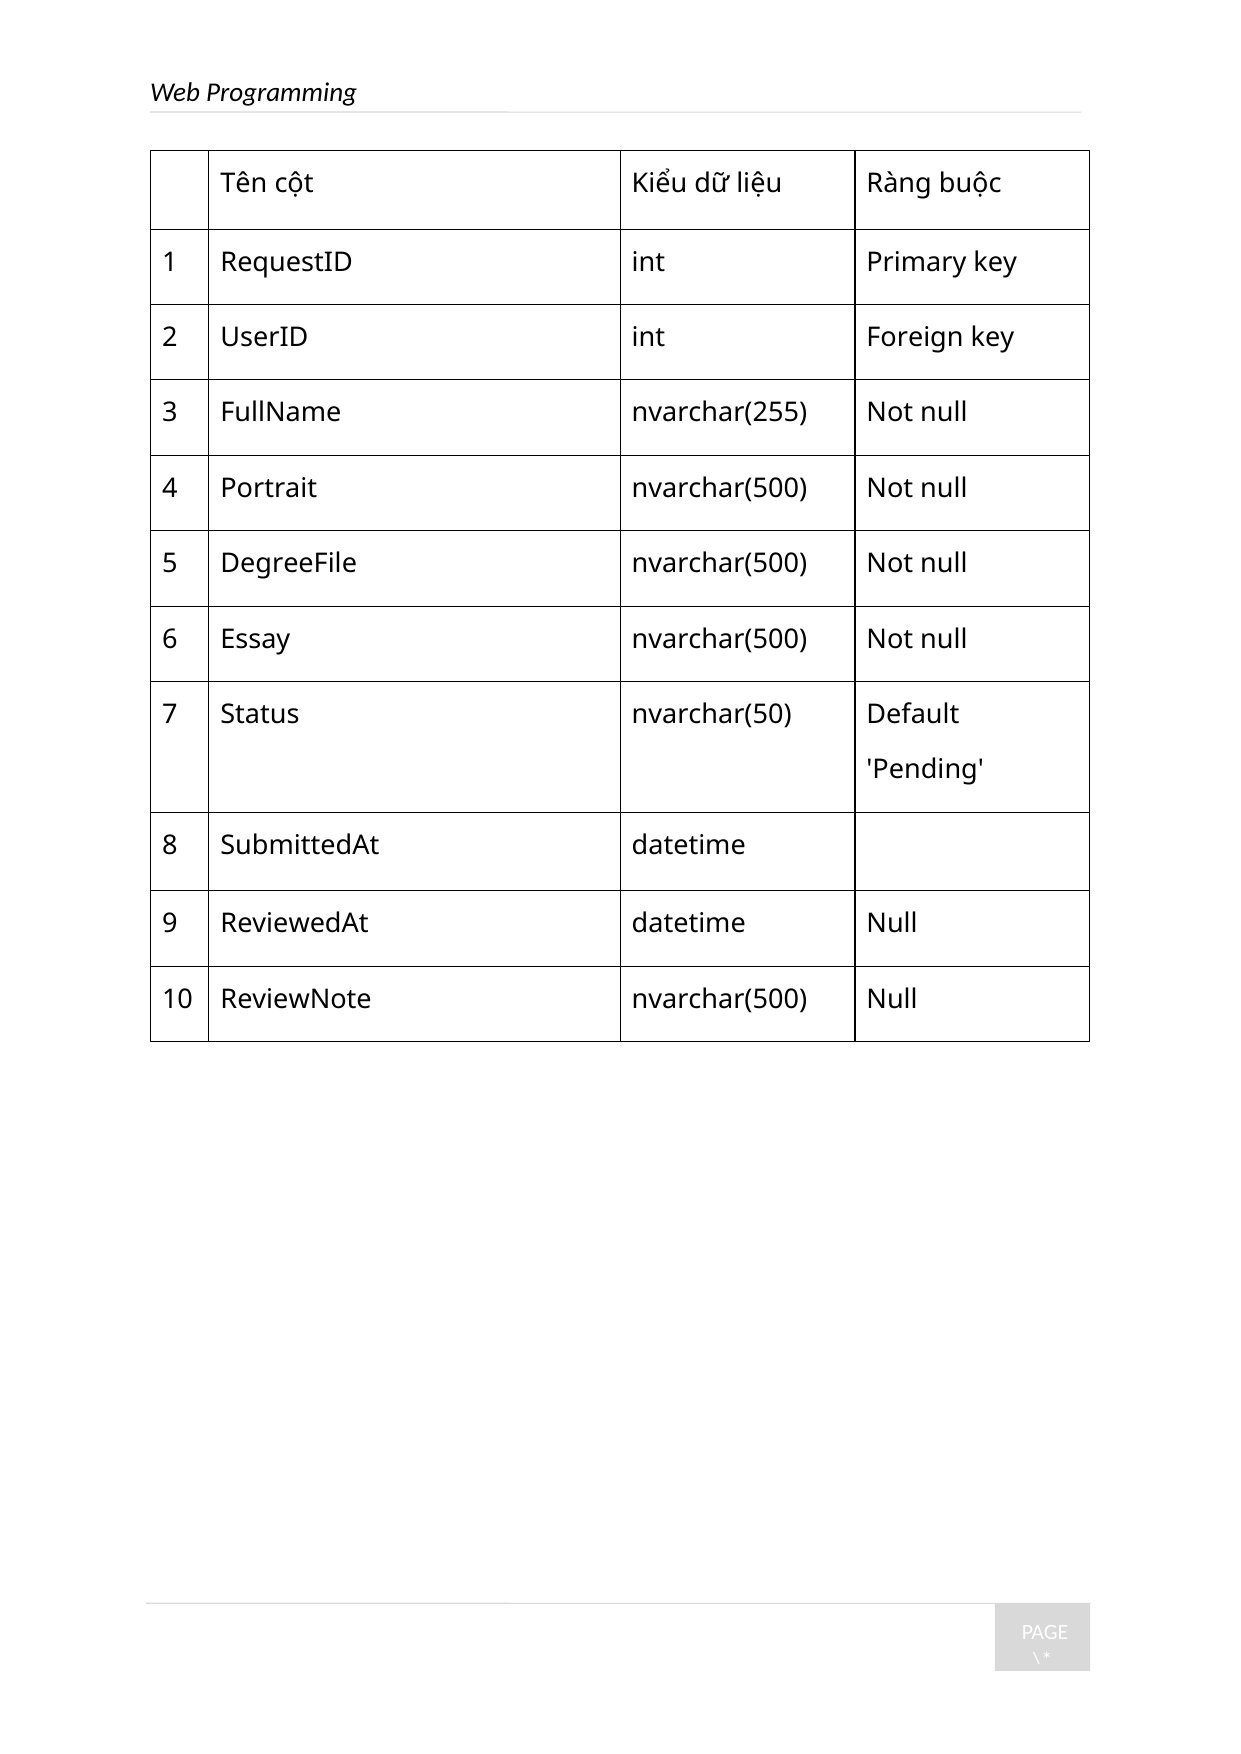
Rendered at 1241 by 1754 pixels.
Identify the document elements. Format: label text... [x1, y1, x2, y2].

table_cell 7 [151, 682, 208, 812]
table_cell DegreeFile [209, 531, 620, 606]
table_cell datetime [621, 813, 854, 890]
table_cell 2 [151, 305, 208, 379]
table_cell ReviewNote [209, 967, 620, 1041]
table_cell Primary key [856, 230, 1089, 304]
table_cell Not null [856, 607, 1089, 681]
table_cell nvarchar(50) [621, 682, 854, 812]
table_cell 10 [151, 967, 208, 1041]
table_cell 9 [151, 891, 208, 966]
table_cell Null [856, 891, 1089, 966]
table_cell Not null [856, 531, 1089, 606]
table_cell 4 [151, 456, 208, 530]
table_cell ReviewedAt [209, 891, 620, 966]
table_cell RequestID [209, 230, 620, 304]
table_cell Status [209, 682, 620, 812]
table_cell UserID [209, 305, 620, 379]
table_cell 5 [151, 531, 208, 606]
table_header Ràng buộc [856, 151, 1089, 228]
table_cell Not null [856, 380, 1089, 455]
table_cell 8 [151, 813, 208, 890]
table_cell [856, 813, 1089, 890]
table_header Tên cột [209, 151, 620, 228]
table_cell 3 [151, 380, 208, 455]
table_cell Null [856, 967, 1089, 1041]
table_cell Default 'Pending' [856, 682, 1089, 812]
table_cell datetime [621, 891, 854, 966]
table_cell Essay [209, 607, 620, 681]
table_header Kiểu dữ liệu [621, 151, 854, 228]
table_cell nvarchar(500) [621, 531, 854, 606]
table_cell SubmittedAt [209, 813, 620, 890]
table_cell nvarchar(500) [621, 456, 854, 530]
table_cell int [621, 305, 854, 379]
table_header [151, 151, 208, 228]
table_cell nvarchar(500) [621, 607, 854, 681]
table_cell Not null [856, 456, 1089, 530]
table_cell nvarchar(500) [621, 967, 854, 1041]
table_cell nvarchar(255) [621, 380, 854, 455]
table_cell Portrait [209, 456, 620, 530]
table_cell Foreign key [856, 305, 1089, 379]
table_cell 6 [151, 607, 208, 681]
table_cell 1 [151, 230, 208, 304]
table_cell FullName [209, 380, 620, 455]
table_cell int [621, 230, 854, 304]
